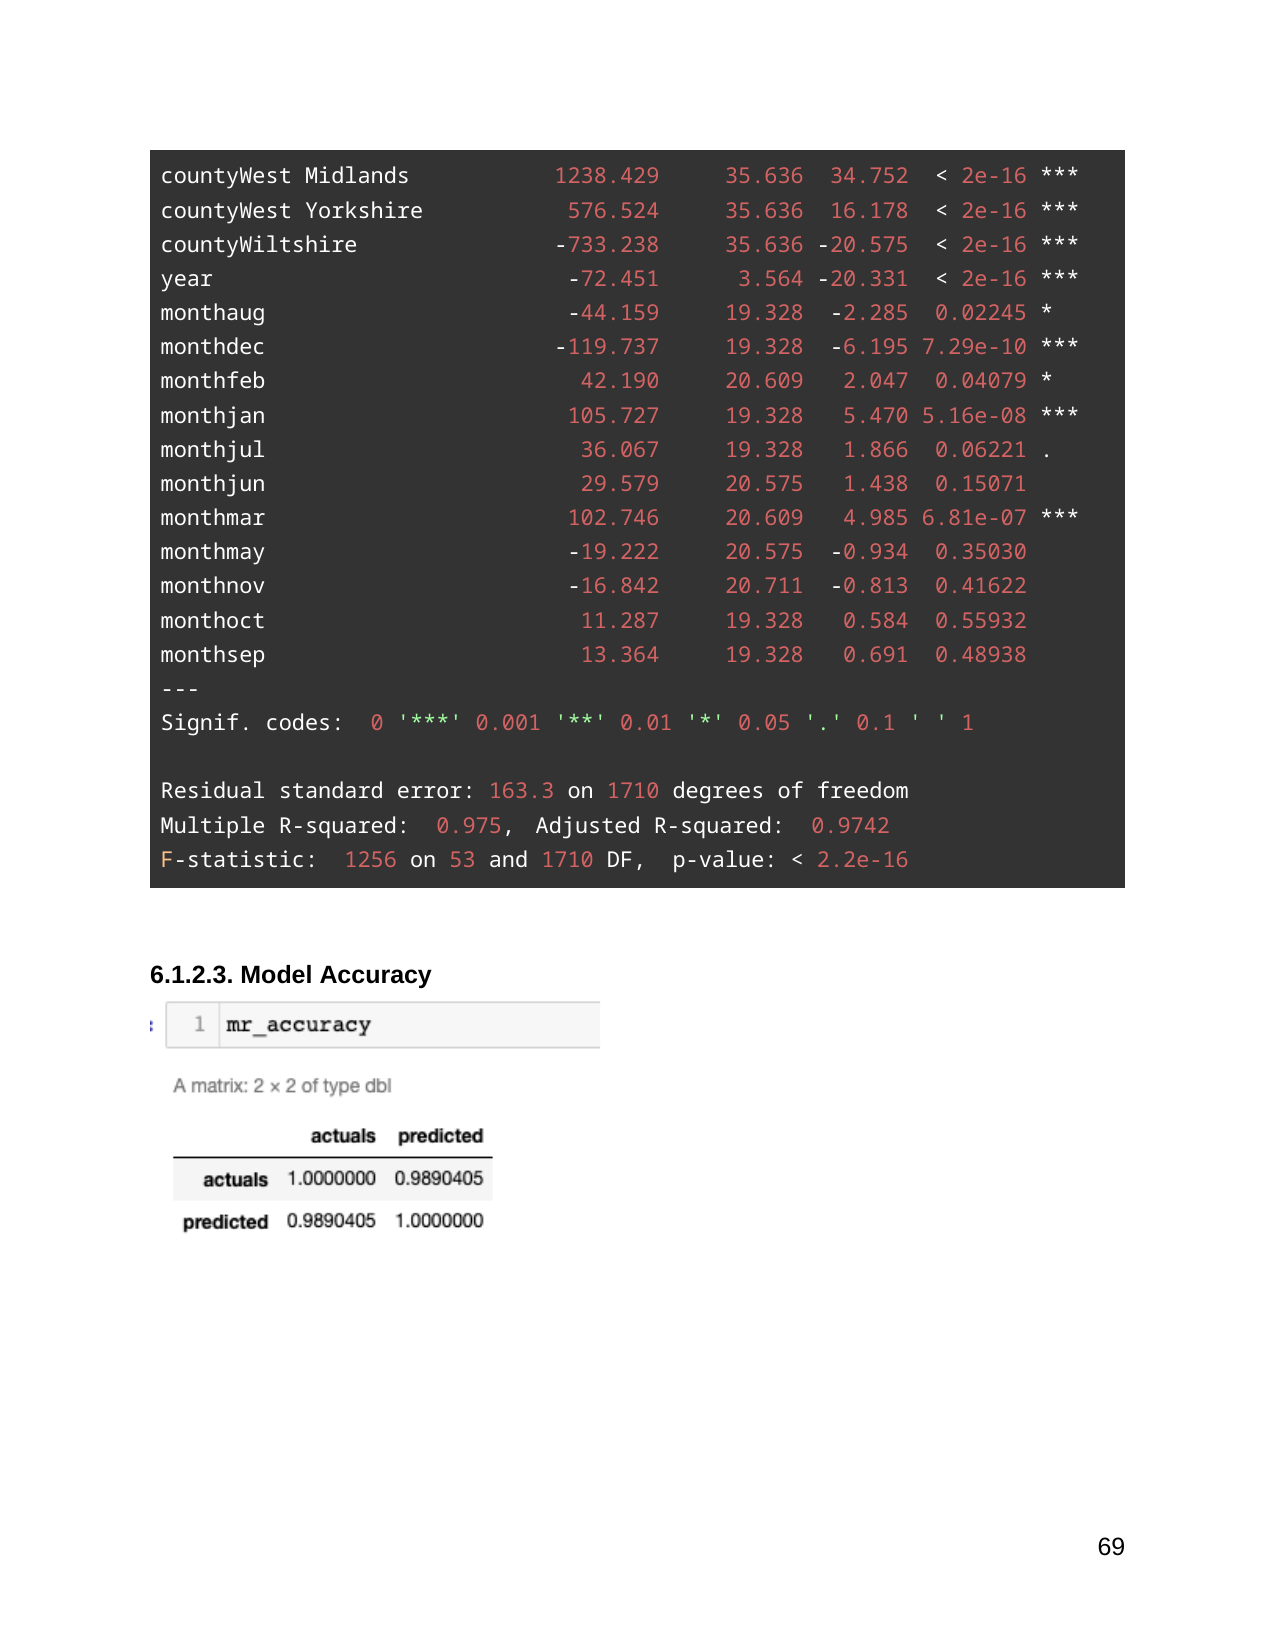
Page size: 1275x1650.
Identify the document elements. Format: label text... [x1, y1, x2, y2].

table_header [150, 150, 1125, 888]
subtitle 6.1.2.3. Model Accuracy [150, 961, 1125, 989]
picture [150, 997, 600, 1251]
